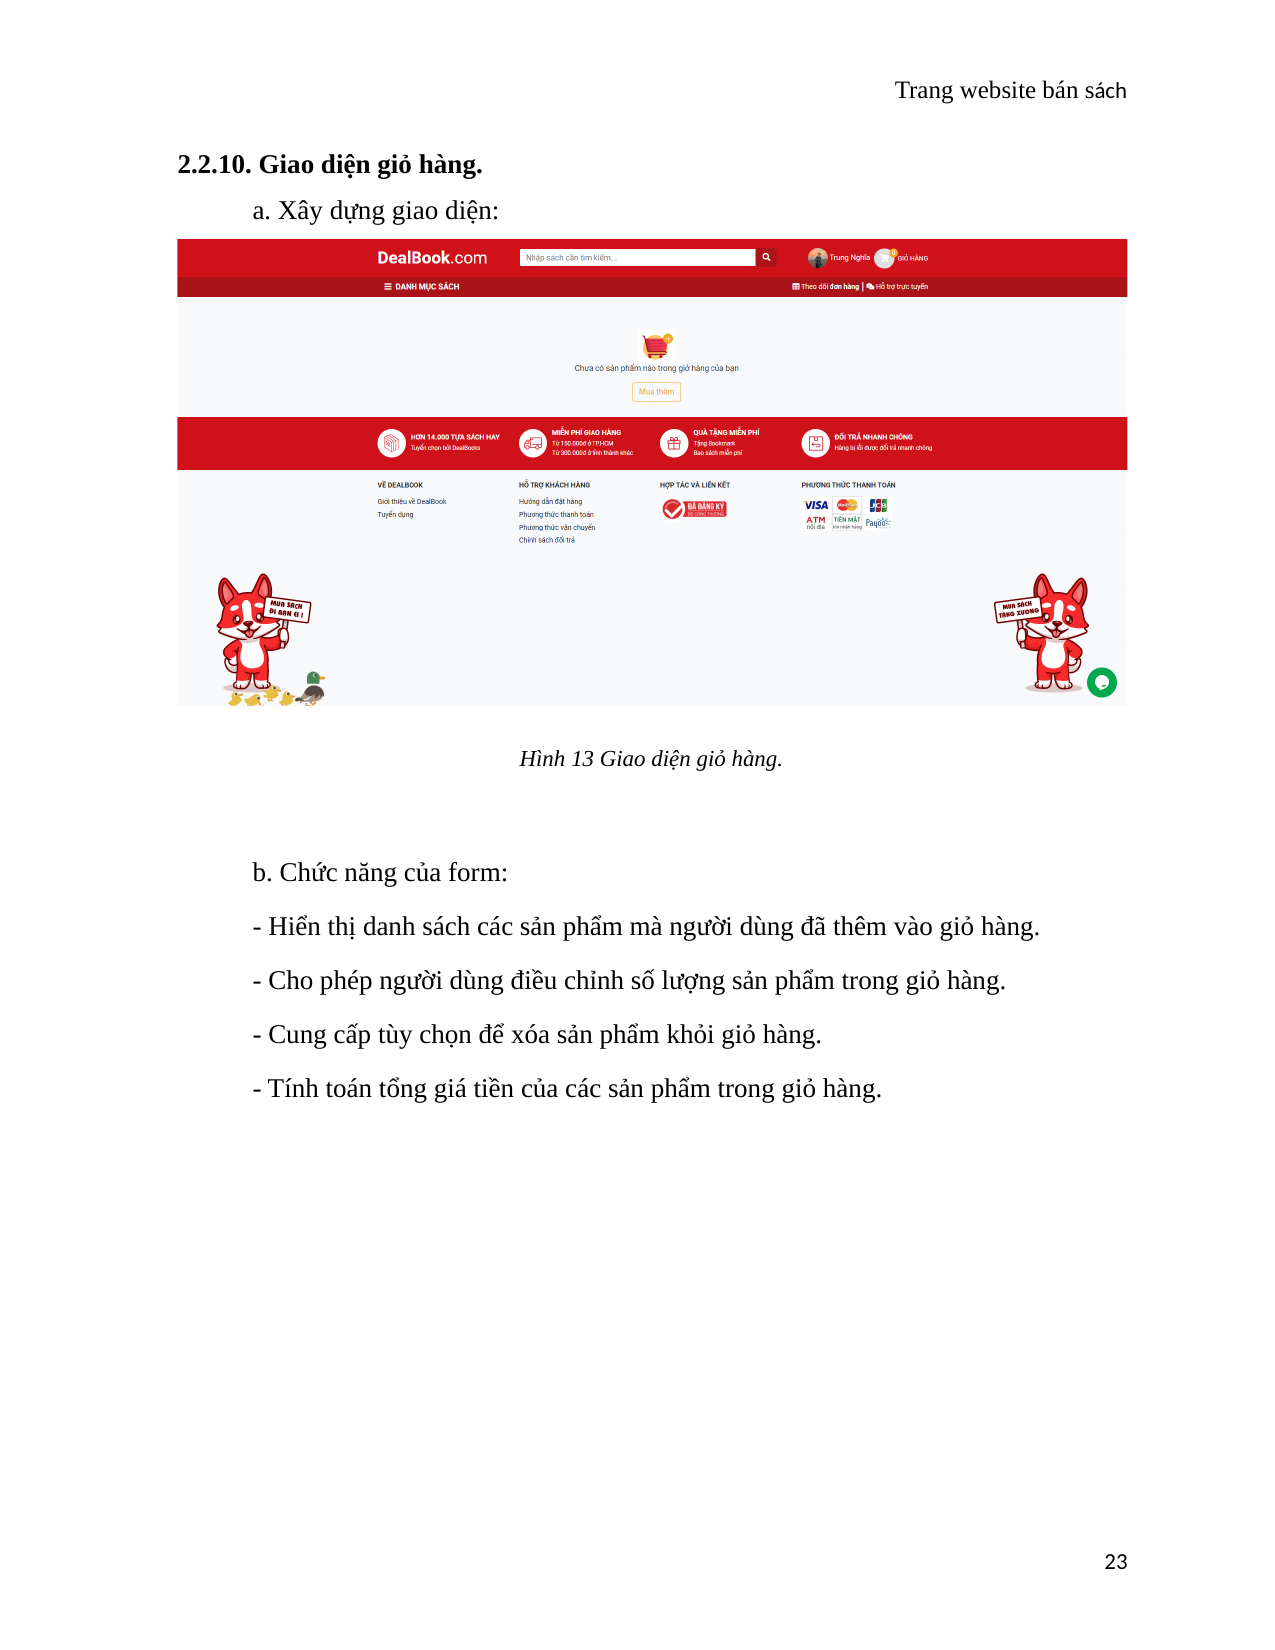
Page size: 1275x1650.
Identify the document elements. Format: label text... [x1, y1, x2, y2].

text Hình 13 Giao diện giỏ hàng. [177, 737, 1127, 774]
text - Hiển thị danh sách các sản phẩm mà người dùng đã thêm vào giỏ hàng. [177, 905, 1127, 943]
text - Cung cấp tùy chọn để xóa sản phẩm khỏi giỏ hàng. [177, 1014, 1127, 1051]
text - Cho phép người dùng điều chỉnh số lượng sản phẩm trong giỏ hàng. [177, 959, 1127, 997]
text a. Xây dựng giao diện: [177, 194, 1127, 239]
text - Tính toán tổng giá tiền của các sản phẩm trong giỏ hàng. [177, 1068, 1127, 1105]
subtitle 2.2.10. Giao diện giỏ hàng. [177, 148, 1127, 179]
picture [177, 239, 1128, 706]
text b. Chức năng của form: [177, 851, 1127, 889]
